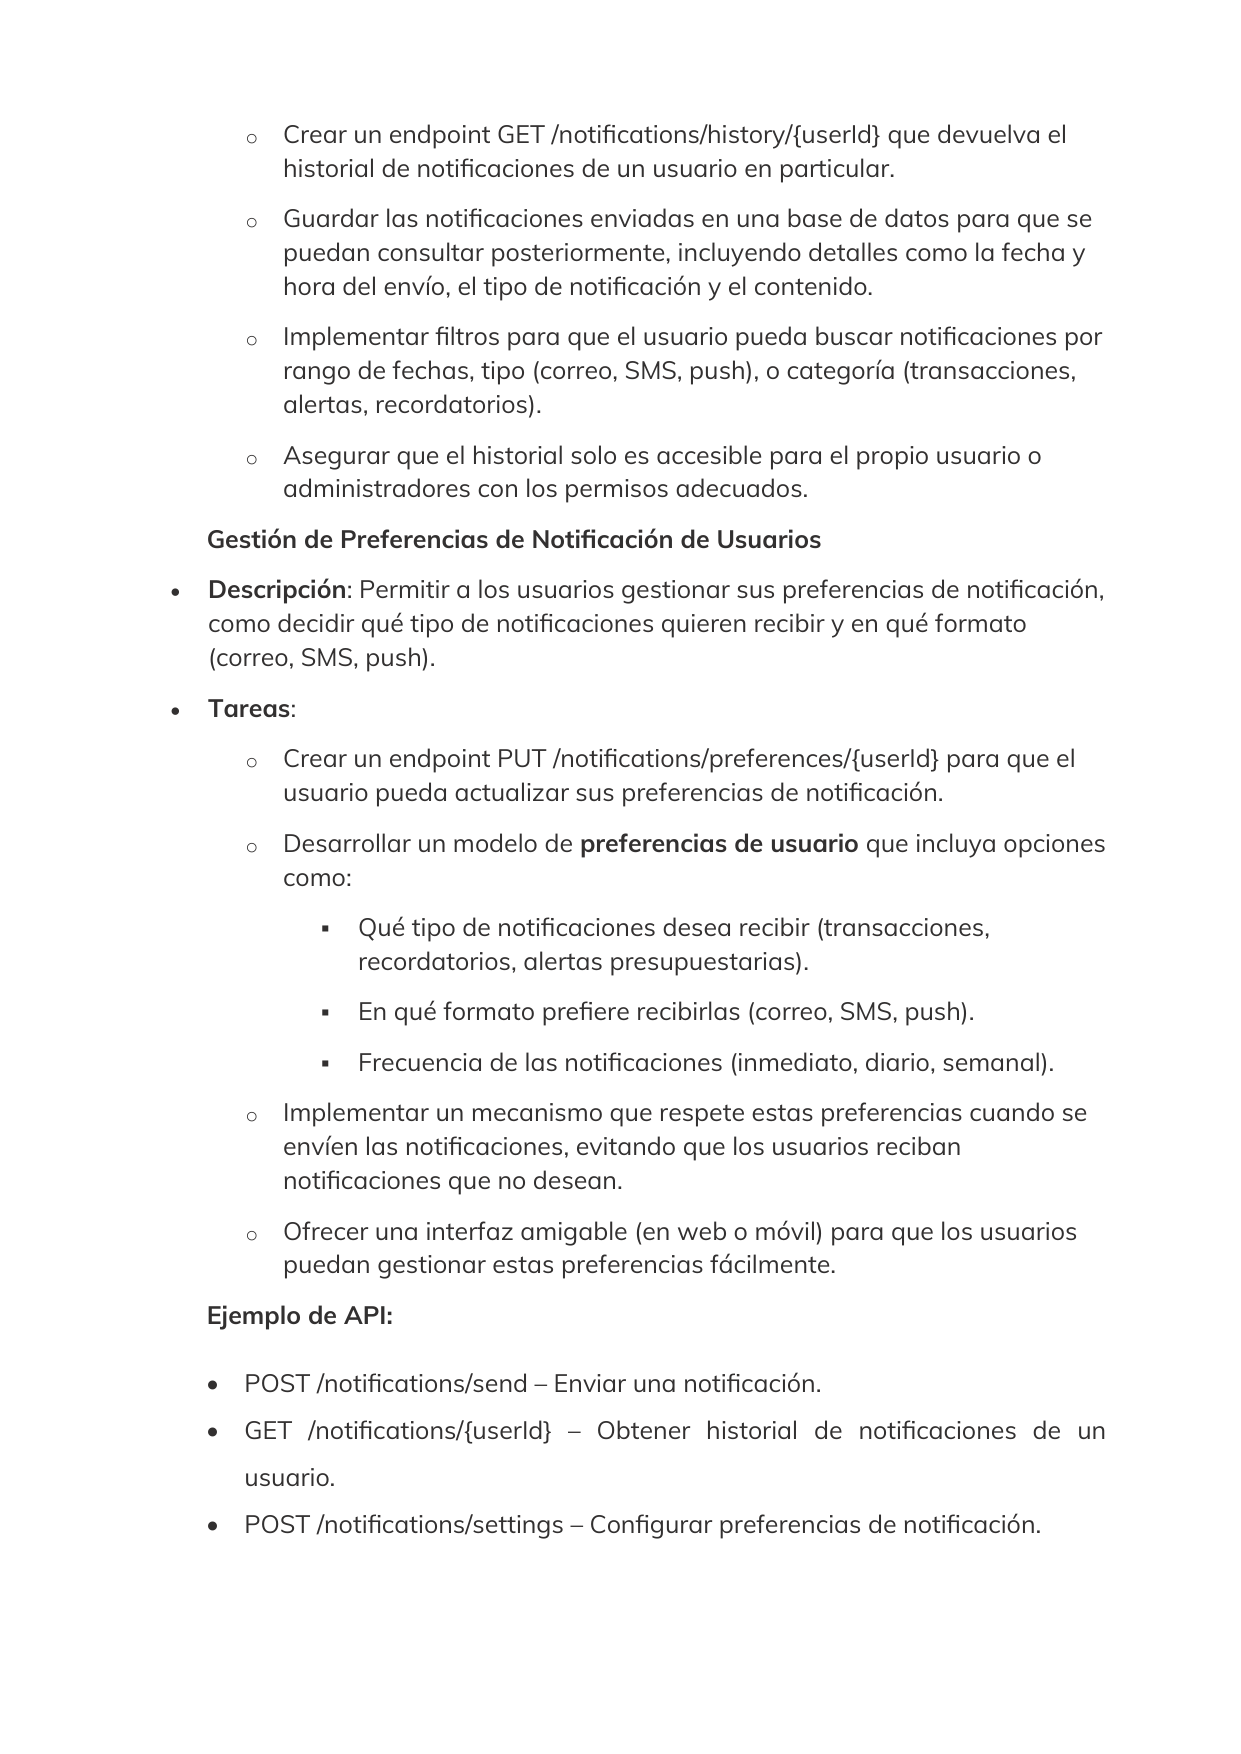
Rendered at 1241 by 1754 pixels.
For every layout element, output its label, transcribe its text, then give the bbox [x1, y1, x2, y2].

text Gestión de Preferencias de Notificación de Usuarios [133, 523, 1107, 555]
list POST /notifications/send – Enviar una notificación. [207, 1367, 1107, 1398]
list En qué formato prefiere recibirlas (correo, SMS, push). [320, 996, 1107, 1027]
text Ejemplo de API: [133, 1299, 1107, 1331]
list Descripción: Permitir a los usuarios gestionar sus preferencias de notificación, como decidir qué tipo de notificaciones quieren recibir y en qué formato (correo, SMS, push). [170, 574, 1107, 673]
list Desarrollar un modelo de preferencias de usuario que incluya opciones como: [245, 827, 1107, 892]
list Asegurar que el historial solo es accesible para el propio usuario o administradores con los permisos adecuados. [245, 439, 1107, 504]
list Ofrecer una interfaz amigable (en web o móvil) para que los usuarios puedan gestionar estas preferencias fácilmente. [245, 1215, 1107, 1280]
list GET /notifications/{userId} – Obtener historial de notificaciones de un usuario. [207, 1414, 1107, 1492]
list POST /notifications/settings – Configurar preferencias de notificación. [207, 1508, 1107, 1539]
list Implementar filtros para que el usuario pueda buscar notificaciones por rango de fechas, tipo (correo, SMS, push), o categoría (transacciones, alertas, recordatorios). [245, 321, 1107, 420]
list Crear un endpoint GET /notifications/history/{userId} que devuelva el historial de notificaciones de un usuario en particular. [245, 118, 1107, 183]
list Implementar un mecanismo que respete estas preferencias cuando se envíen las notificaciones, evitando que los usuarios reciban notificaciones que no desean. [245, 1097, 1107, 1196]
list Tareas: [170, 692, 1107, 723]
list Qué tipo de notificaciones desea recibir (transacciones, recordatorios, alertas presupuestarias). [320, 911, 1107, 977]
list Guardar las notificaciones enviadas en una base de datos para que se puedan consultar posteriormente, incluyendo detalles como la fecha y hora del envío, el tipo de notificación y el contenido. [245, 202, 1107, 302]
list Frecuencia de las notificaciones (inmediato, diario, semanal). [320, 1046, 1107, 1078]
list Crear un endpoint PUT /notifications/preferences/{userId} para que el usuario pueda actualizar sus preferencias de notificación. [245, 743, 1107, 808]
